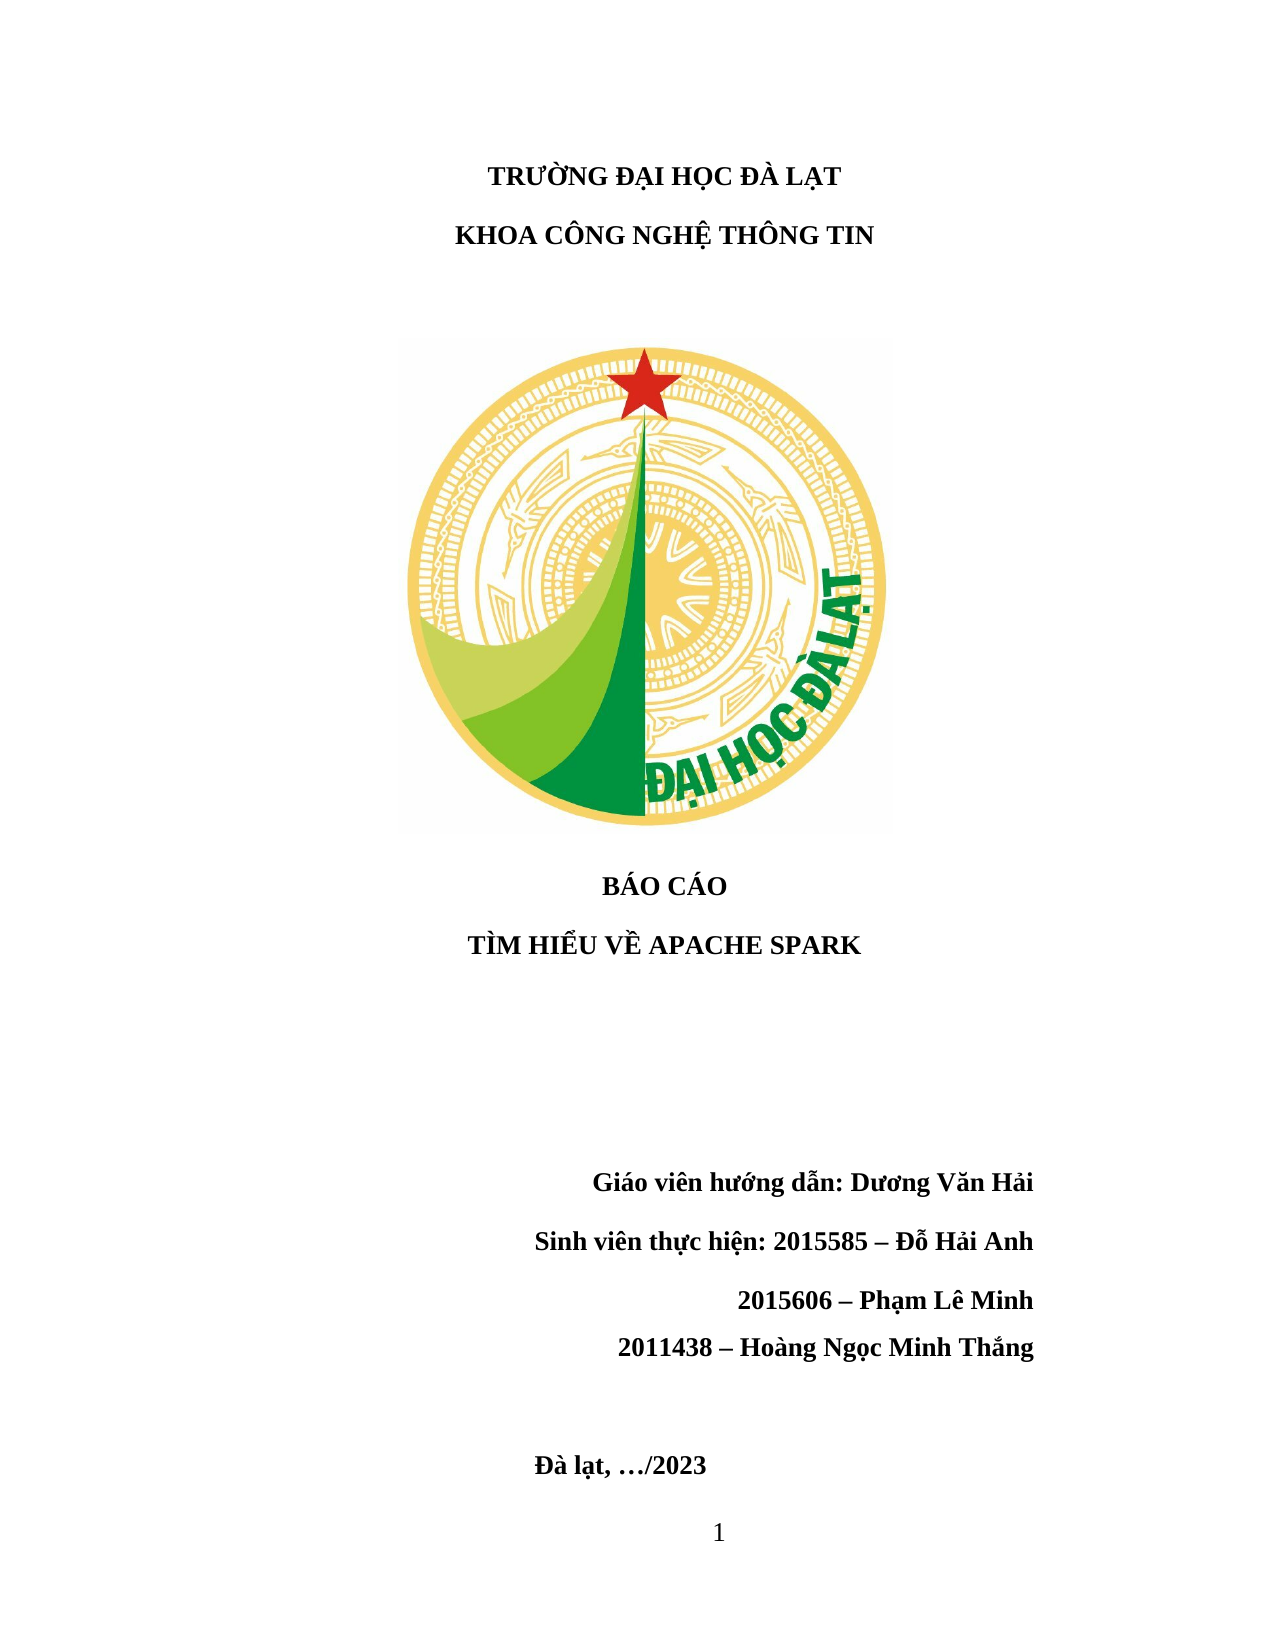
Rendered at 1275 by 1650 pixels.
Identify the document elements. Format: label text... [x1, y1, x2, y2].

text TÌM HIỂU VỀ APACHE SPARK [236, 929, 1034, 961]
text Giáo viên hướng dẫn: Dương Văn Hải [236, 1166, 1034, 1197]
picture [398, 338, 894, 834]
text TRƯỜNG ĐẠI HỌC ĐÀ LẠT [236, 160, 1034, 191]
text Đà lạt, …/2023 [207, 1449, 1034, 1481]
text BÁO CÁO [236, 870, 1034, 901]
text 2015606 – Phạm Lê Minh 2011438 – Hoàng Ngọc Minh Thắng [236, 1284, 1034, 1362]
text KHOA CÔNG NGHỆ THÔNG TIN [236, 219, 1034, 251]
text Sinh viên thực hiện: 2015585 – Đỗ Hải Anh [236, 1225, 1034, 1256]
